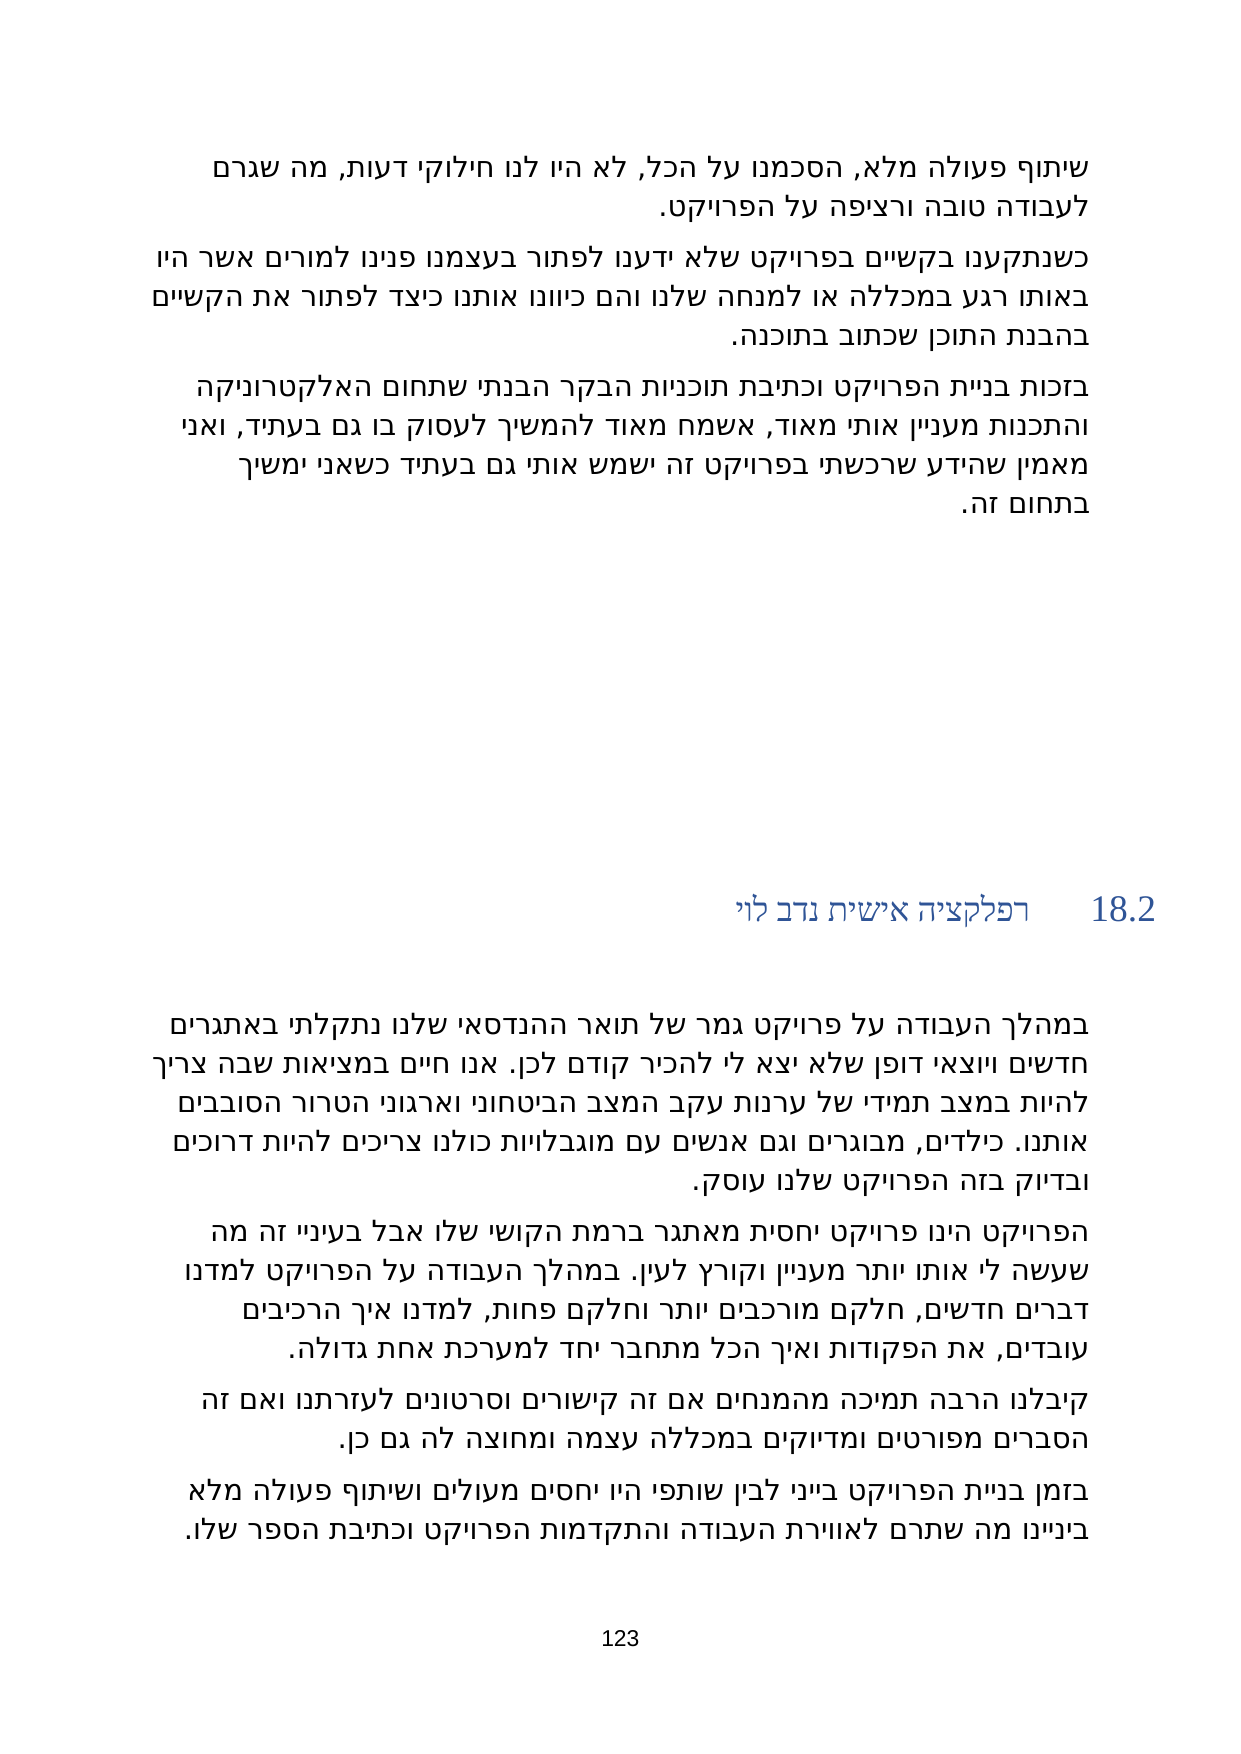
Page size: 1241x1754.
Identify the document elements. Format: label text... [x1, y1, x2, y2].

text קיבלנו הרבה תמיכה מהמנחים אם זה קישורים וסרטונים לעזרתנו ואם זה הסברים מפורטים ומדיוקים במכללה עצמה ומחוצה לה גם כן. [150, 1383, 1090, 1456]
text בזמן בניית הפרויקט בייני לבין שותפי היו יחסים מעולים ושיתוף פעולה מלא ביניינו מה שתרם לאווירת העבודה והתקדמות הפרויקט וכתיבת הספר שלו. [150, 1473, 1090, 1546]
text הפרויקט הינו פרויקט יחסית מאתגר ברמת הקושי שלו אבל בעיניי זה מה שעשה לי אותו יותר מעניין וקורץ לעין. במהלך העבודה על הפרויקט למדנו דברים חדשים, חלקם מורכבים יותר וחלקם פחות, למדנו איך הרכיבים עובדים, את הפקודות ואיך הכל מתחבר יחד למערכת אחת גדולה. [150, 1214, 1090, 1365]
subtitle רפלקציה אישית נדב לוי [150, 887, 1090, 930]
text בזכות בניית הפרויקט וכתיבת תוכניות הבקר הבנתי שתחום האלקטרוניקה והתכנות מעניין אותי מאוד, אשמח מאוד להמשיך לעסוק בו גם בעתיד, ואני מאמין שהידע שרכשתי בפרויקט זה ישמש אותי גם בעתיד כשאני ימשיך בתחום זה. [150, 370, 1090, 521]
text כשנתקענו בקשיים בפרויקט שלא ידענו לפתור בעצמנו פנינו למורים אשר היו באותו רגע במכללה או למנחה שלנו והם כיוונו אותנו כיצד לפתור את הקשיים בהבנת התוכן שכתוב בתוכנה. [150, 240, 1090, 352]
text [150, 150, 1090, 223]
text במהלך העבודה על פרויקט גמר של תואר ההנדסאי שלנו נתקלתי באתגרים חדשים ויוצאי דופן שלא יצא לי להכיר קודם לכן. אנו חיים במציאות שבה צריך להיות במצב תמידי של ערנות עקב המצב הביטחוני וארגוני הטרור הסובבים אותנו. כילדים, מבוגרים וגם אנשים עם מוגבלויות כולנו צריכים להיות דרוכים ובדיוק בזה הפרויקט שלנו עוסק. [150, 1007, 1090, 1197]
